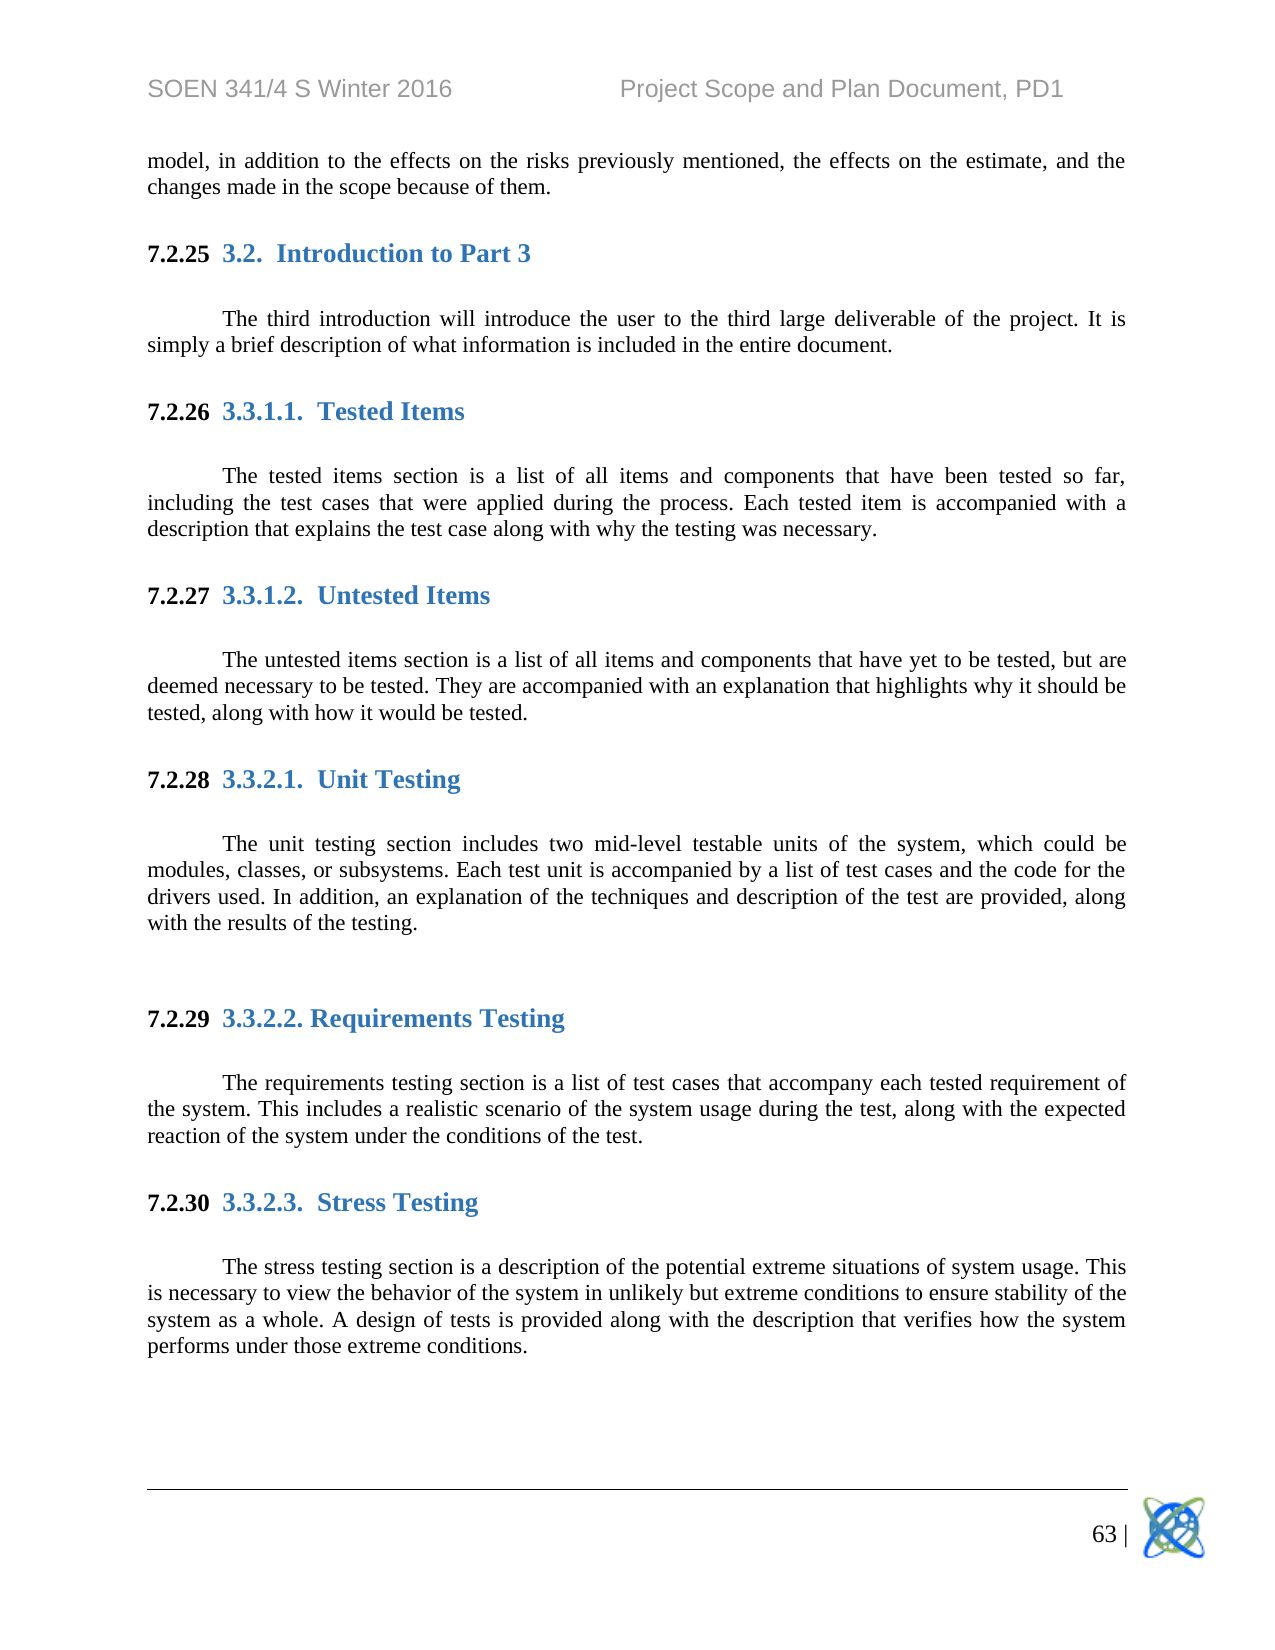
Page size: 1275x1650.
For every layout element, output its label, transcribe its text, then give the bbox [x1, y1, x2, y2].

text 3.3.1.2. Untested Items [147, 579, 1128, 610]
text 3.3.2.1. Unit Testing [147, 763, 1128, 794]
picture [1123, 1490, 1224, 1566]
text The stress testing section is a description of the potential extreme situations of system usage. This is necessary to view the behavior of the system in unlikely but extreme conditions to ensure stability of the system as a whole. A design of tests is provided along with the description that verifies how the system performs under those extreme conditions. [147, 1253, 1128, 1358]
text The requirements testing section is a list of test cases that accompany each tested requirement of the system. This includes a realistic scenario of the system usage during the test, along with the expected reaction of the system under the conditions of the test. [147, 1069, 1128, 1148]
text 3.2. Introduction to Part 3 [147, 237, 1128, 268]
text The third introduction will introduce the user to the third large deliverable of the project. It is simply a brief description of what information is included in the entire document. [147, 304, 1128, 357]
text 3.3.2.3. Stress Testing [147, 1186, 1128, 1217]
text 3.3.2.2. Requirements Testing [147, 1002, 1128, 1033]
text 3.3.1.1. Tested Items [147, 395, 1128, 426]
text The tested items section is a list of all items and components that have been tested so far, including the test cases that were applied during the process. Each tested item is accompanied with a description that explains the test case along with why the testing was necessary. [147, 462, 1128, 541]
text The unit testing section includes two mid-level testable units of the system, which could be modules, classes, or subsystems. Each test unit is accompanied by a list of test cases and the code for the drivers used. In addition, an explanation of the techniques and description of the test are provided, along with the results of the testing. [147, 830, 1128, 936]
text The untested items section is a list of all items and components that have yet to be tested, but are deemed necessary to be tested. They are accompanied with an explanation that highlights why it should be tested, along with how it would be tested. [147, 646, 1128, 725]
